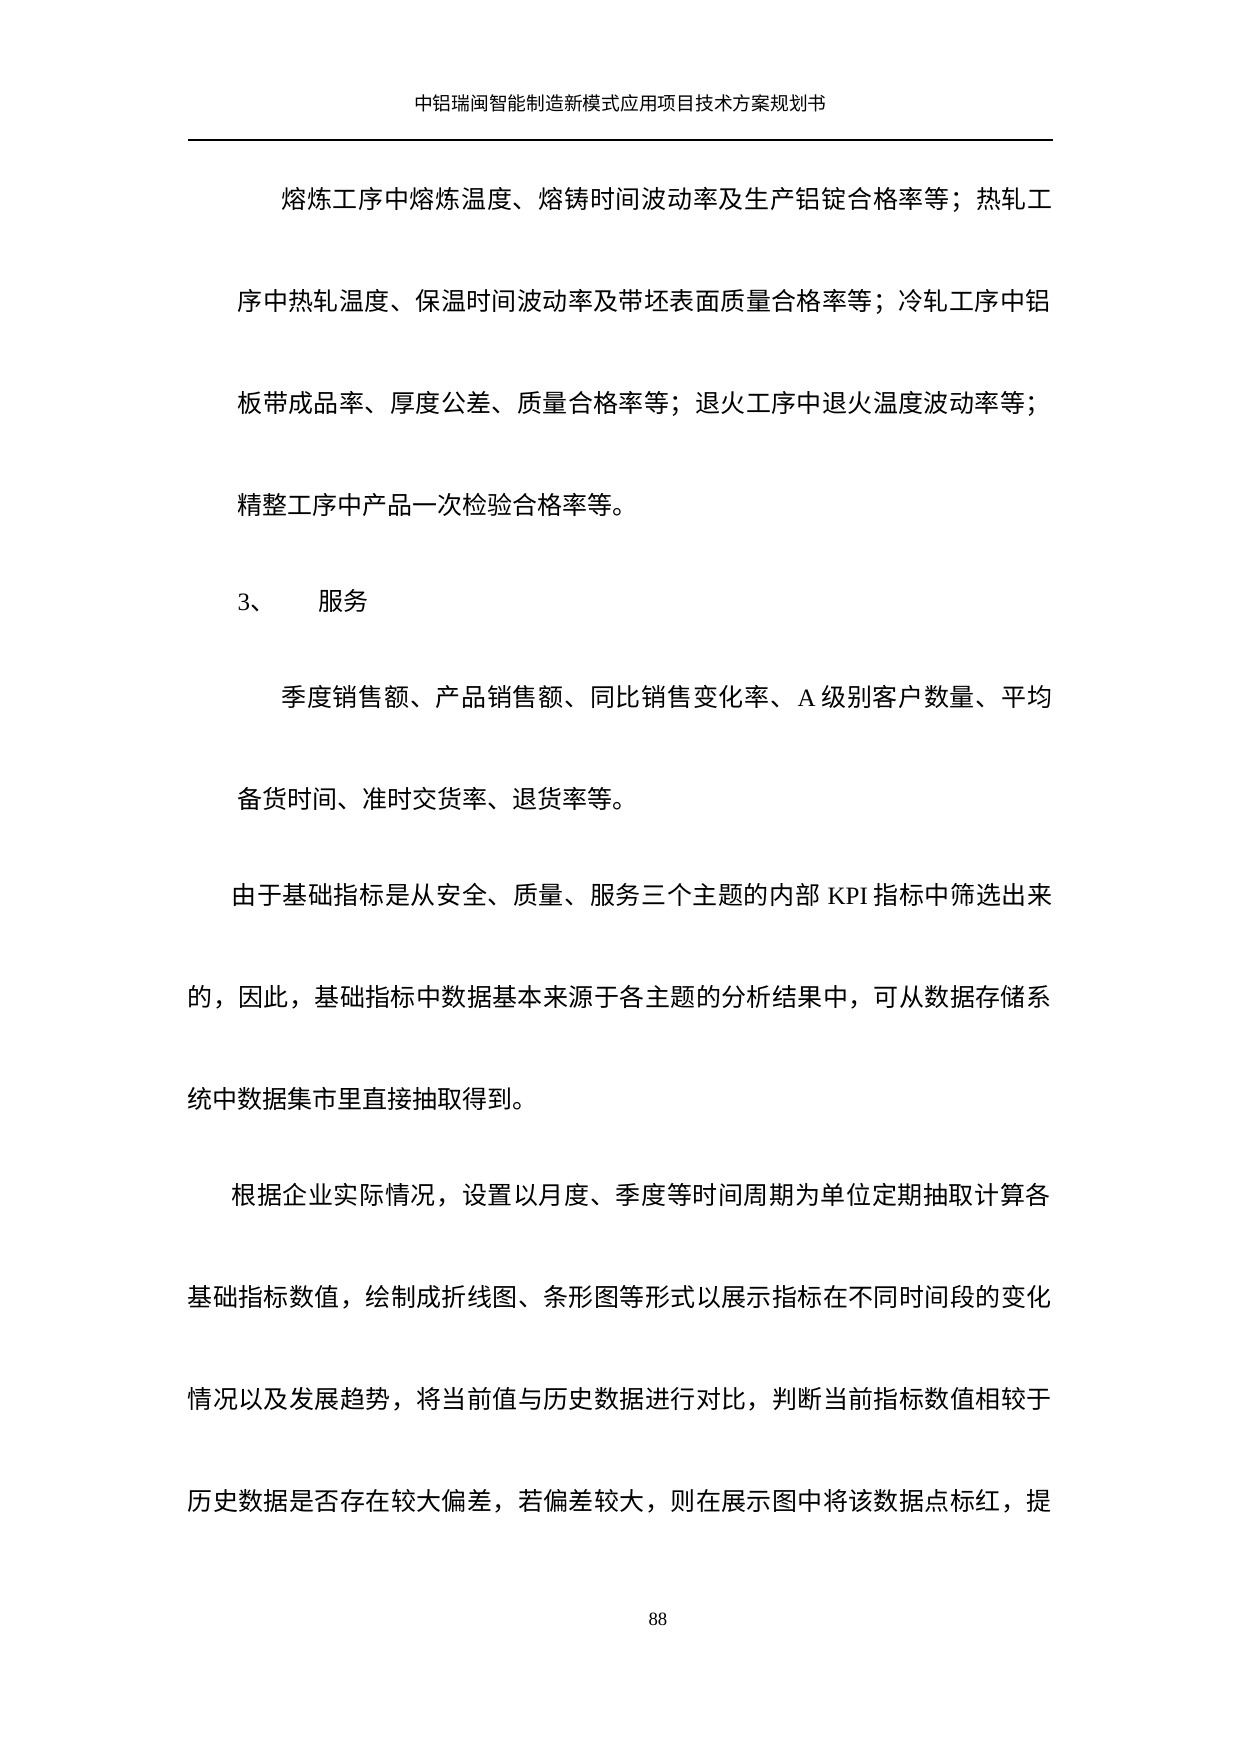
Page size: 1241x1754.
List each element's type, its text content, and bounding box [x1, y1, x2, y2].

text 熔炼工序中熔炼温度、熔铸时间波动率及生产铝锭合格率等；热轧工序中热轧温度、保温时间波动率及带坯表面质量合格率等；冷轧工序中铝板带成品率、厚度公差、质量合格率等；退火工序中退火温度波动率等；精整工序中产品一次检验合格率等。 [237, 164, 1053, 537]
text 由于基础指标是从安全、质量、服务三个主题的内部KPI指标中筛选出来的，因此，基础指标中数据基本来源于各主题的分析结果中，可从数据存储系统中数据集市里直接抽取得到。 [187, 860, 1053, 1131]
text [187, 1160, 1053, 1533]
text 季度销售额、产品销售额、同比销售变化率、A级别客户数量、平均备货时间、准时交货率、退货率等。 [237, 662, 1053, 832]
list 服务 [237, 566, 1053, 633]
